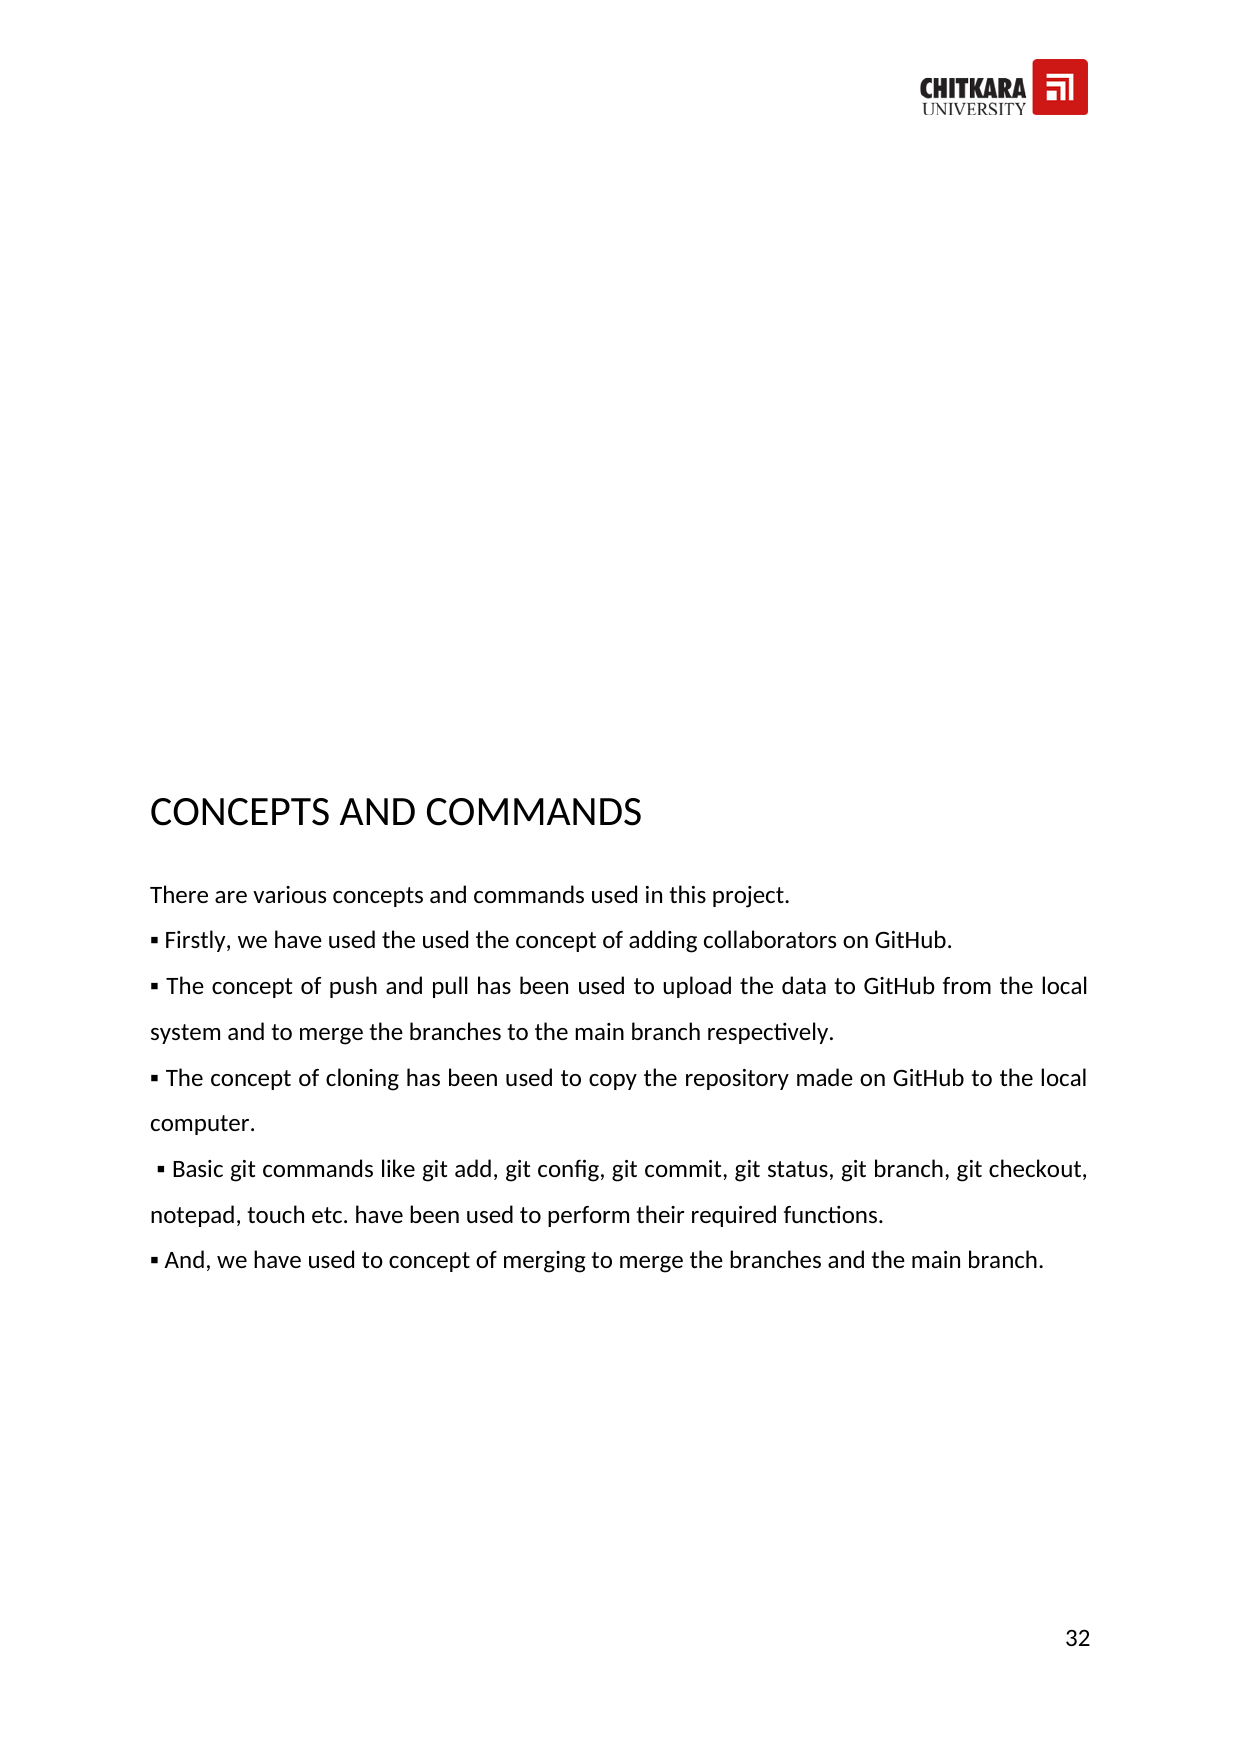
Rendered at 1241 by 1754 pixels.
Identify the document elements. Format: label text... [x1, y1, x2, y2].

text CONCEPTS AND COMMANDS [150, 747, 1090, 836]
picture [920, 59, 1091, 118]
text ▪ And, we have used to concept of merging to merge the branches and the main branch. [150, 1244, 1090, 1275]
text ▪ The concept of push and pull has been used to upload the data to GitHub from the local system and to merge the branches to the main branch respectively. [150, 970, 1090, 1046]
text ▪ Basic git commands like git add, git config, git commit, git status, git branch, git checkout, notepad, touch etc. have been used to perform their required functions. [150, 1153, 1090, 1229]
text ▪ The concept of cloning has been used to copy the repository made on GitHub to the local computer. [150, 1062, 1090, 1138]
text There are various concepts and commands used in this project. [150, 879, 1090, 909]
text ▪ Firstly, we have used the used the concept of adding collaborators on GitHub. [150, 924, 1090, 955]
